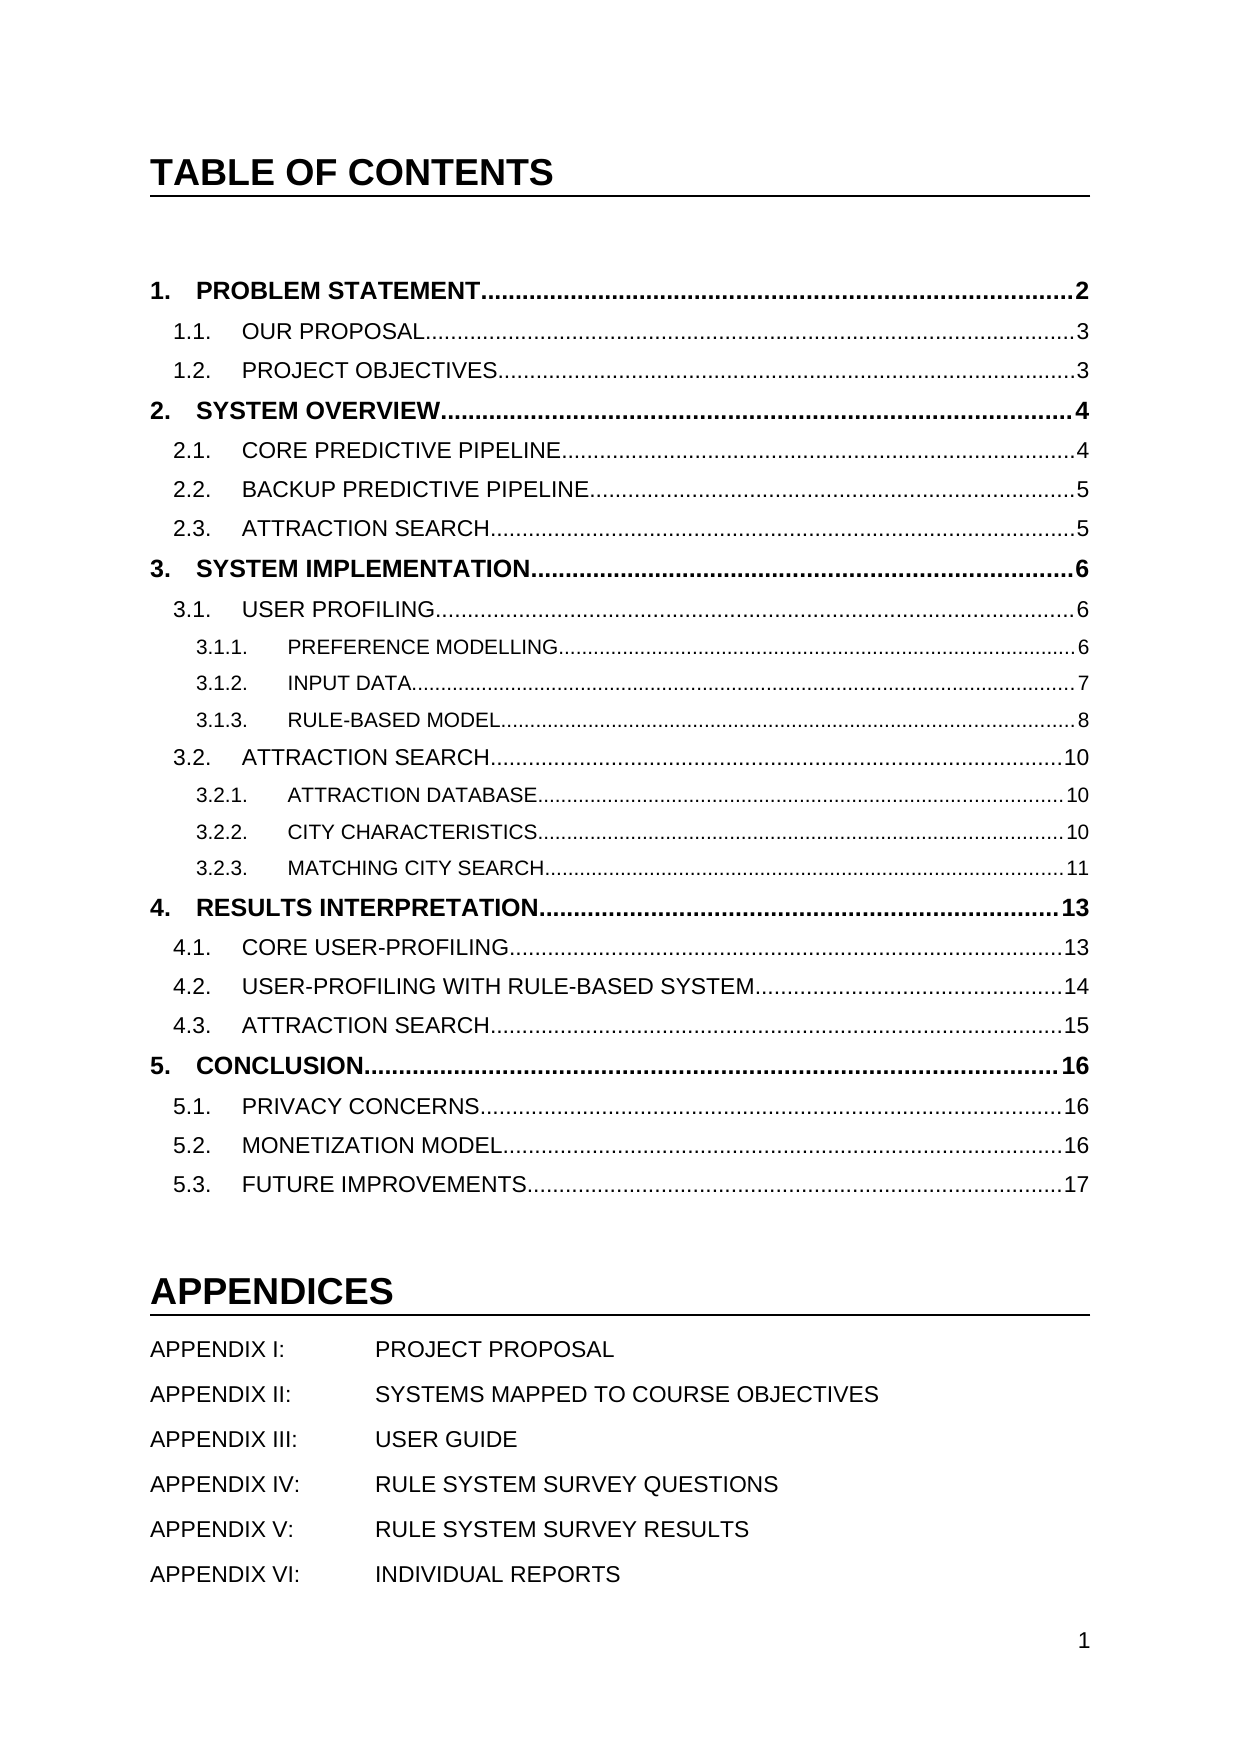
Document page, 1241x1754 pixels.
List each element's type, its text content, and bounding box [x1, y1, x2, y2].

text APPENDICES [150, 1269, 1090, 1314]
text 1.1. Our Proposal 3 [173, 318, 1090, 344]
text 3.1.1. Preference Modelling 6 [196, 634, 1090, 658]
text APPENDIX VI: INDIVIDUAL REPORTS [150, 1561, 1090, 1588]
text APPENDIX II: SYSTEMS MAPPED TO COURSE OBJECTIVES [150, 1381, 1090, 1407]
text 5.2. Monetization Model 16 [173, 1132, 1090, 1158]
text 3.1.3. Rule-based Model 8 [196, 708, 1090, 732]
text 3.1. USER PROFILING 6 [173, 596, 1090, 622]
text 1. Problem Statement 2 [150, 276, 1090, 305]
text APPENDIX IV: RULE SYSTEM SURVEY QUESTIONS [150, 1471, 1090, 1497]
text 3. System Implementation 6 [150, 554, 1090, 583]
text 4.1. Core User-Profiling 13 [173, 934, 1090, 961]
text 3.2.3. matching city Search 11 [196, 856, 1090, 880]
text 4. Results Interpretation 13 [150, 893, 1090, 922]
text 4.3. Attraction Search 15 [173, 1012, 1090, 1038]
text 2.2. Backup Predictive Pipeline 5 [173, 476, 1090, 502]
text 5.1. Privacy Concerns 16 [173, 1093, 1090, 1119]
text 5.3. Future Improvements 17 [173, 1171, 1090, 1197]
text 1.2. Project Objectives 3 [173, 357, 1090, 383]
text TABLE OF CONTENTS [150, 150, 1090, 195]
text 5. Conclusion 16 [150, 1051, 1090, 1080]
text 2.1. Core Predictive Pipeline 4 [173, 437, 1090, 463]
text 2.3. Attraction Search 5 [173, 515, 1090, 541]
text 3.2. Attraction Search 10 [173, 744, 1090, 771]
text APPENDIX V: RULE SYSTEM SURVEY RESULTS [150, 1516, 1090, 1543]
text 3.2.2. city characteristics 10 [196, 820, 1090, 844]
text APPENDIX I: PROJECT PROPOSAL [150, 1336, 1090, 1362]
text 2. System Overview 4 [150, 396, 1090, 424]
text 3.1.2. Input Data 7 [196, 671, 1090, 695]
text 3.2.1. Attraction Database 10 [196, 783, 1090, 807]
text 4.2. User-Profiling With Rule-based system 14 [173, 973, 1090, 999]
text APPENDIX III: USER GUIDE [150, 1426, 1090, 1452]
